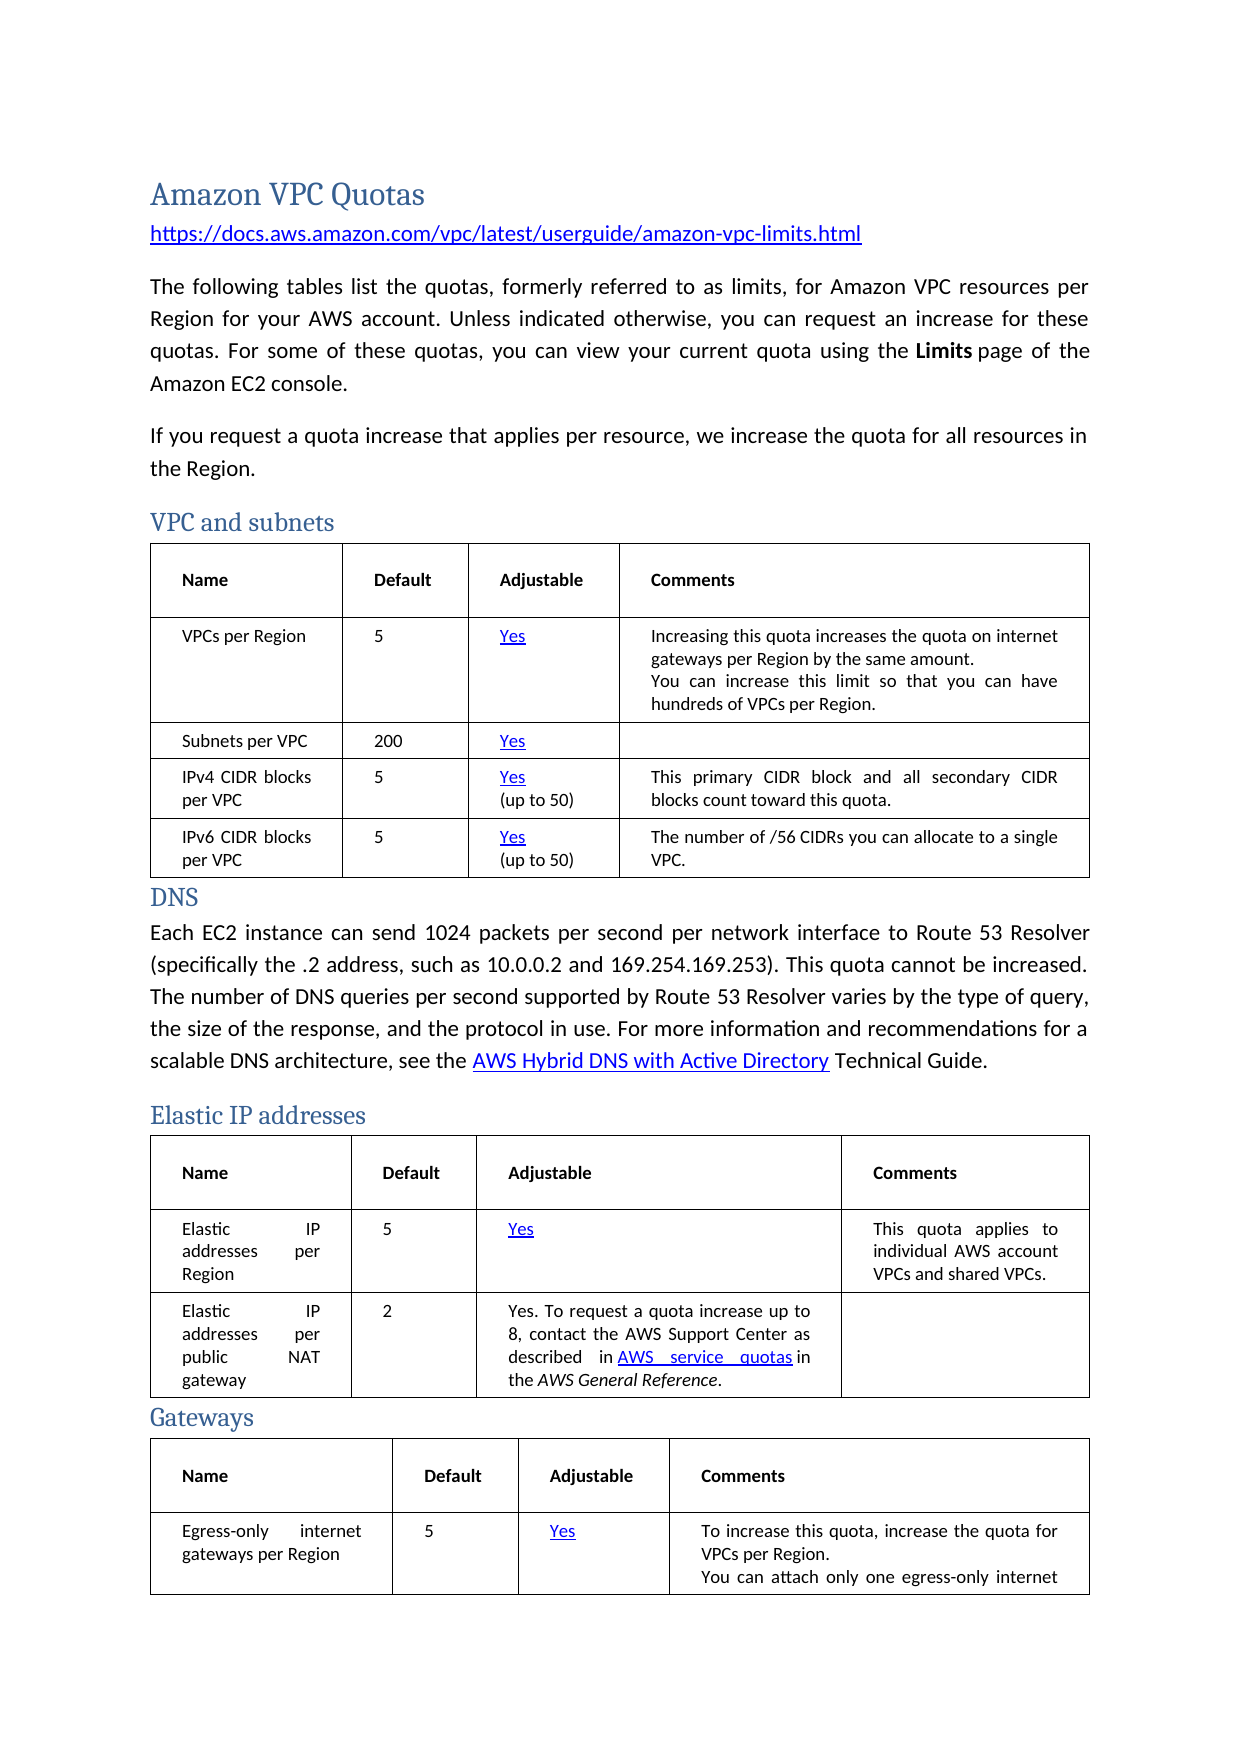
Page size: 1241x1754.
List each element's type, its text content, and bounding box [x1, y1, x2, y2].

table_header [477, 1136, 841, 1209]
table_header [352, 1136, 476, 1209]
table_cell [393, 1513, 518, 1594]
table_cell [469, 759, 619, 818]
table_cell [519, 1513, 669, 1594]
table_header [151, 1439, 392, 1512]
subtitle Gateways [150, 1402, 1090, 1433]
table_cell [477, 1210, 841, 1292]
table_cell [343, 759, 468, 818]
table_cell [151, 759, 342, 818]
text The following tables list the quotas, formerly referred to as limits, for Amazon VPC resources per Region for your AWS account. Unless indicated otherwise, you can request an increase for these quotas. For some of these quotas, you can view your current quota using the Limits page of the Amazon EC2 console. [150, 272, 1090, 397]
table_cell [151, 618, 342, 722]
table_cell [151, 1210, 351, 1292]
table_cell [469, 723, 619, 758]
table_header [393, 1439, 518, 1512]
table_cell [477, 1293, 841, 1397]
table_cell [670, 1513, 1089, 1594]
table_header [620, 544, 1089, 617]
text If you request a quota increase that applies per resource, we increase the quota for all resources in the Region. [150, 422, 1090, 482]
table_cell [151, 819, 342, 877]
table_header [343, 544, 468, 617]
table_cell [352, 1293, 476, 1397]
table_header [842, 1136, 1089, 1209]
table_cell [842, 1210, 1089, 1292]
subtitle DNS [150, 882, 1090, 913]
subtitle VPC and subnets [150, 507, 1090, 538]
subtitle Amazon VPC Quotas [150, 175, 1090, 213]
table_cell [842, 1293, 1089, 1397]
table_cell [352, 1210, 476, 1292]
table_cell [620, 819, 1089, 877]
text Each EC2 instance can send 1024 packets per second per network interface to Route 53 Resolver (specifically the .2 address, such as 10.0.0.2 and 169.254.169.253). This quota cannot be increased. The number of DNS queries per second supported by Route 53 Resolver varies by the type of query, the size of the response, and the protocol in use. For more information and recommendations for a scalable DNS architecture, see the AWS Hybrid DNS with Active Directory Technical Guide. [150, 918, 1090, 1075]
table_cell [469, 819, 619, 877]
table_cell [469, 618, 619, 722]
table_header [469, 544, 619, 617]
subtitle Elastic IP addresses [150, 1100, 1090, 1131]
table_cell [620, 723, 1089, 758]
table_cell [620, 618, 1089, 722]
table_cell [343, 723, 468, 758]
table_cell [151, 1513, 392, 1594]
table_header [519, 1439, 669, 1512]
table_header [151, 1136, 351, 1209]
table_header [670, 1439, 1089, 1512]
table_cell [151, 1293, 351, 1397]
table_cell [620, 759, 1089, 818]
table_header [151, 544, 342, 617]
text https://docs.aws.amazon.com/vpc/latest/userguide/amazon-vpc-limits.html [150, 219, 1090, 247]
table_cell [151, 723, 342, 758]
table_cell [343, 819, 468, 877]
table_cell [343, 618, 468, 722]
